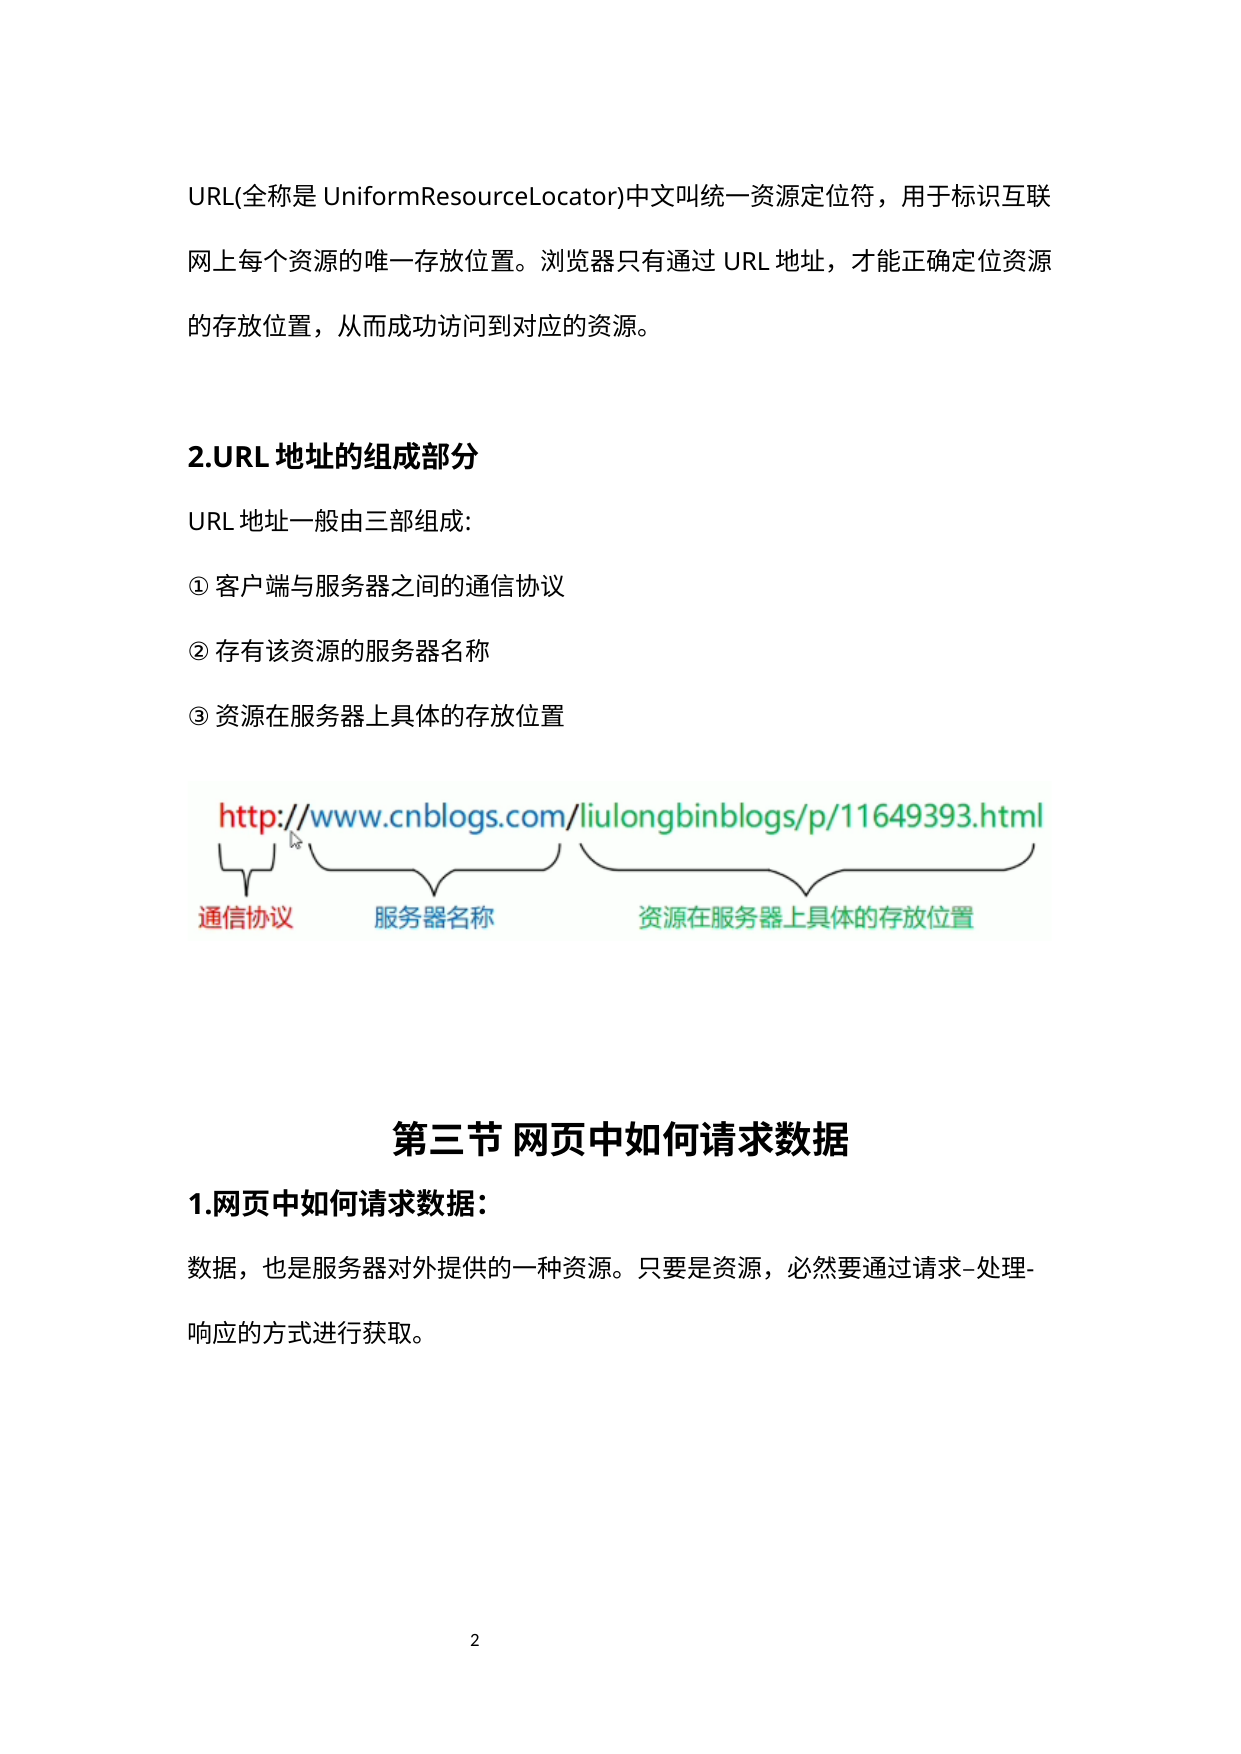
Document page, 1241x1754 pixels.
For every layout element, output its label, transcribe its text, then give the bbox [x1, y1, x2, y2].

picture [187, 781, 1052, 941]
text 第三节 网页中如何请求数据 [187, 1104, 1053, 1169]
text 2.URL地址的组成部分 [187, 422, 1053, 487]
text ③资源在服务器上具体的存放位置 [187, 682, 1053, 747]
text URL地址一般由三部组成: [187, 487, 1053, 552]
text ①客户端与服务器之间的通信协议 [187, 552, 1053, 617]
text 1.网页中如何请求数据： [187, 1169, 1053, 1234]
text 数据，也是服务器对外提供的一种资源。只要是资源，必然要通过请求–处理-响应的方式进行获取。 [187, 1234, 1053, 1364]
text URL(全称是UniformResourceLocator)中文叫统一资源定位符，用于标识互联网上每个资源的唯一存放位置。浏览器只有通过URL地址，才能正确定位资源的存放位置，从而成功访问到对应的资源。 [187, 162, 1053, 357]
text ②存有该资源的服务器名称 [187, 617, 1053, 682]
